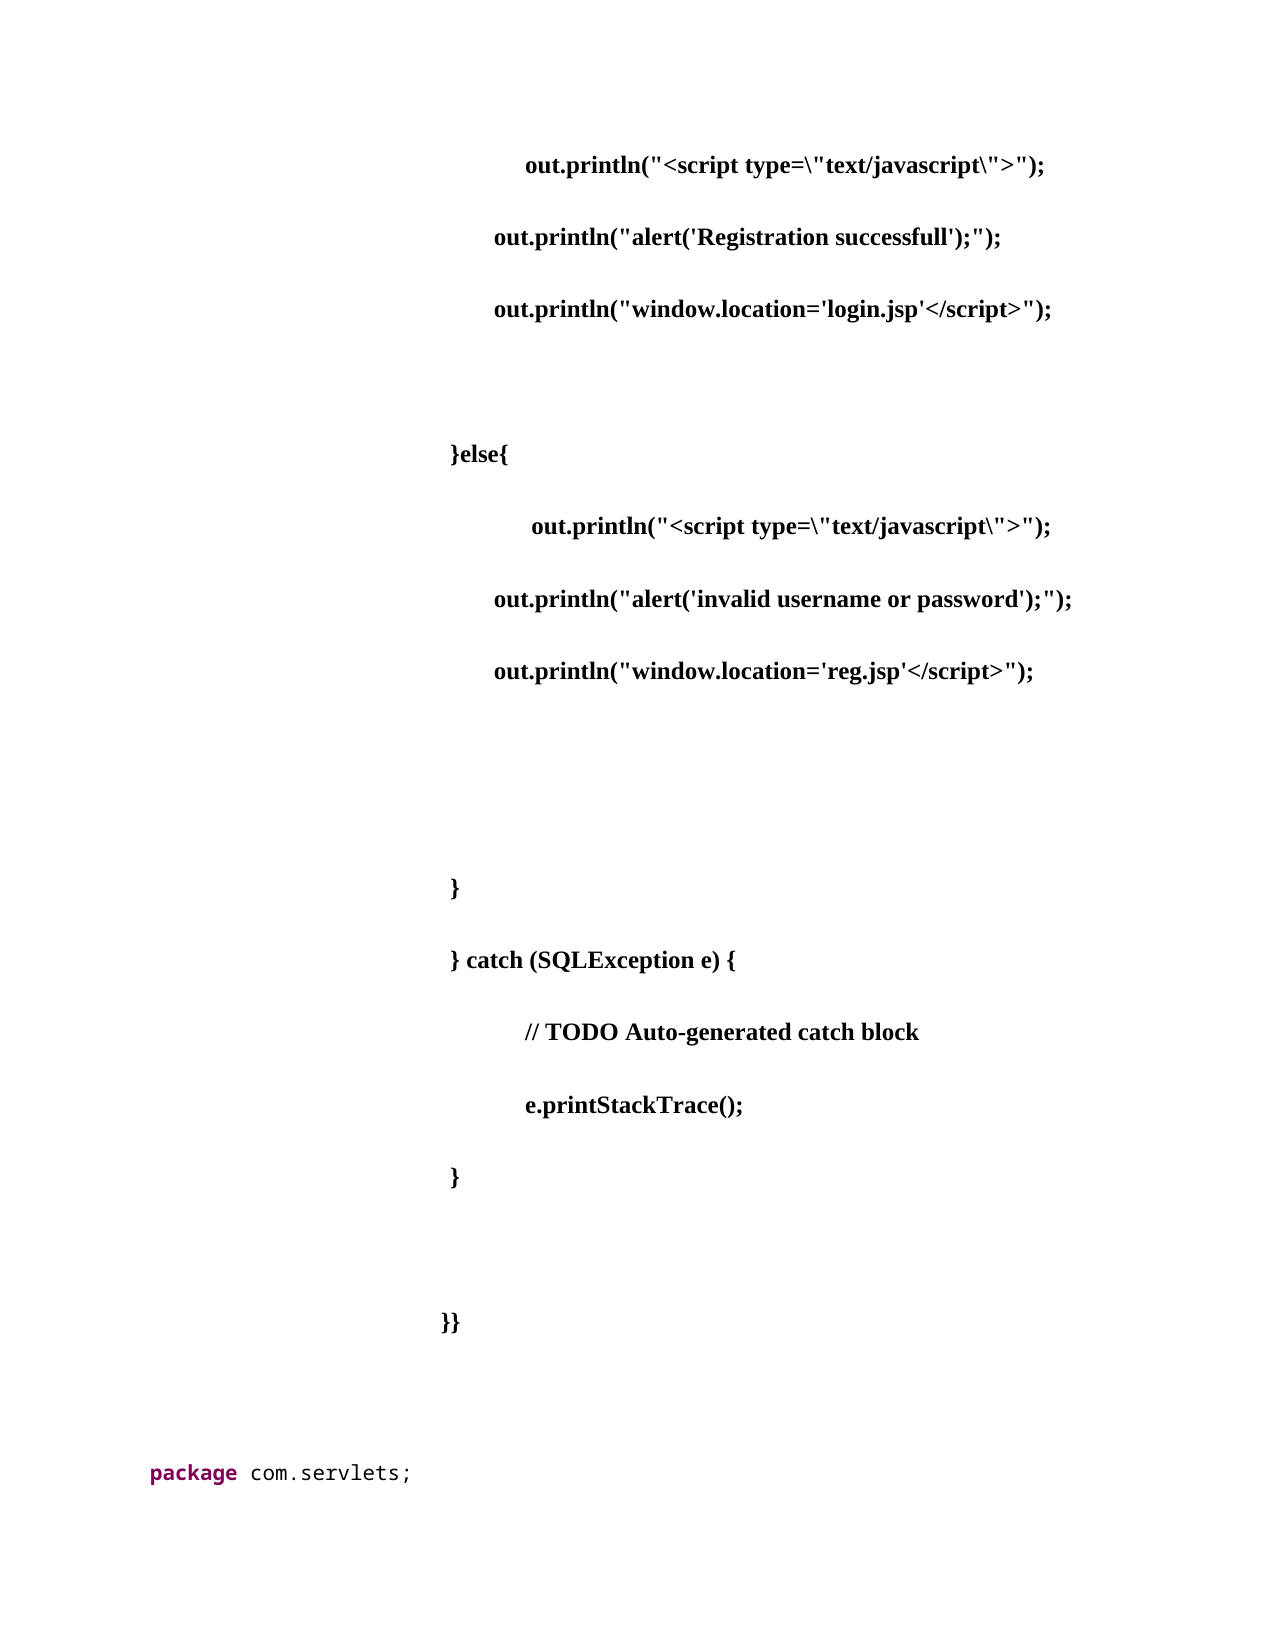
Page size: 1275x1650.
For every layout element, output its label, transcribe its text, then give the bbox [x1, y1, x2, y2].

text }else{ [150, 439, 1125, 468]
text out.println("alert('Registration successfull');"); [150, 222, 1125, 251]
text }} [150, 1307, 1125, 1335]
text } [150, 1162, 1125, 1191]
text out.println("<script type=\"text/javascript\">"); [150, 511, 1125, 540]
text out.println("window.location='login.jsp'</script>"); [150, 294, 1125, 323]
text e.printStackTrace(); [150, 1090, 1125, 1118]
text // TODO Auto-generated catch block [150, 1017, 1125, 1046]
text out.println("alert('invalid username or password');"); [150, 584, 1125, 612]
text package com.servlets; [150, 1458, 1125, 1487]
text out.println("window.location='reg.jsp'</script>"); [150, 656, 1125, 685]
text } [150, 873, 1125, 902]
text } catch (SQLException e) { [150, 945, 1125, 974]
text out.println("<script type=\"text/javascript\">"); [150, 150, 1125, 179]
